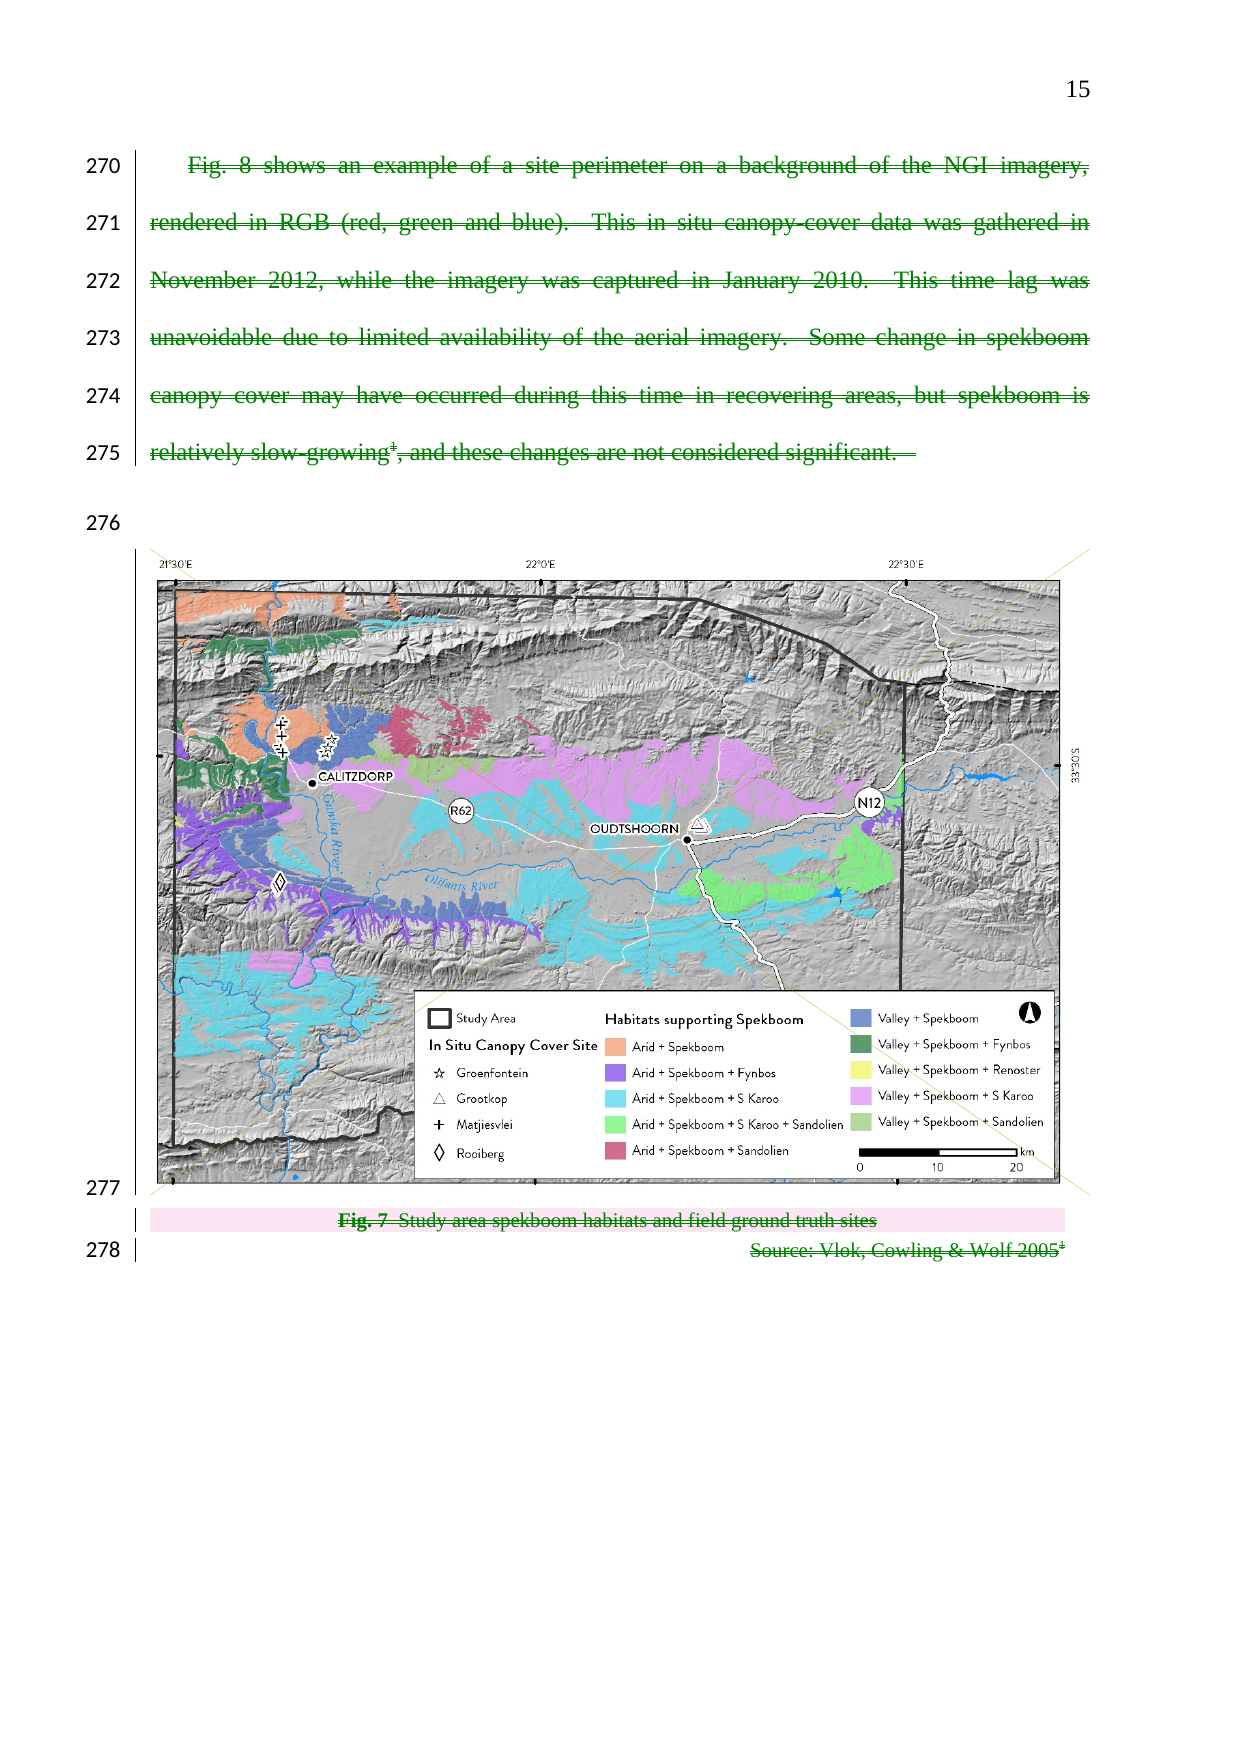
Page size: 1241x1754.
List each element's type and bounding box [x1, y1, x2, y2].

picture [622, 549, 1091, 1195]
picture [150, 550, 618, 1194]
picture [151, 873, 1089, 1196]
picture [151, 548, 1089, 871]
